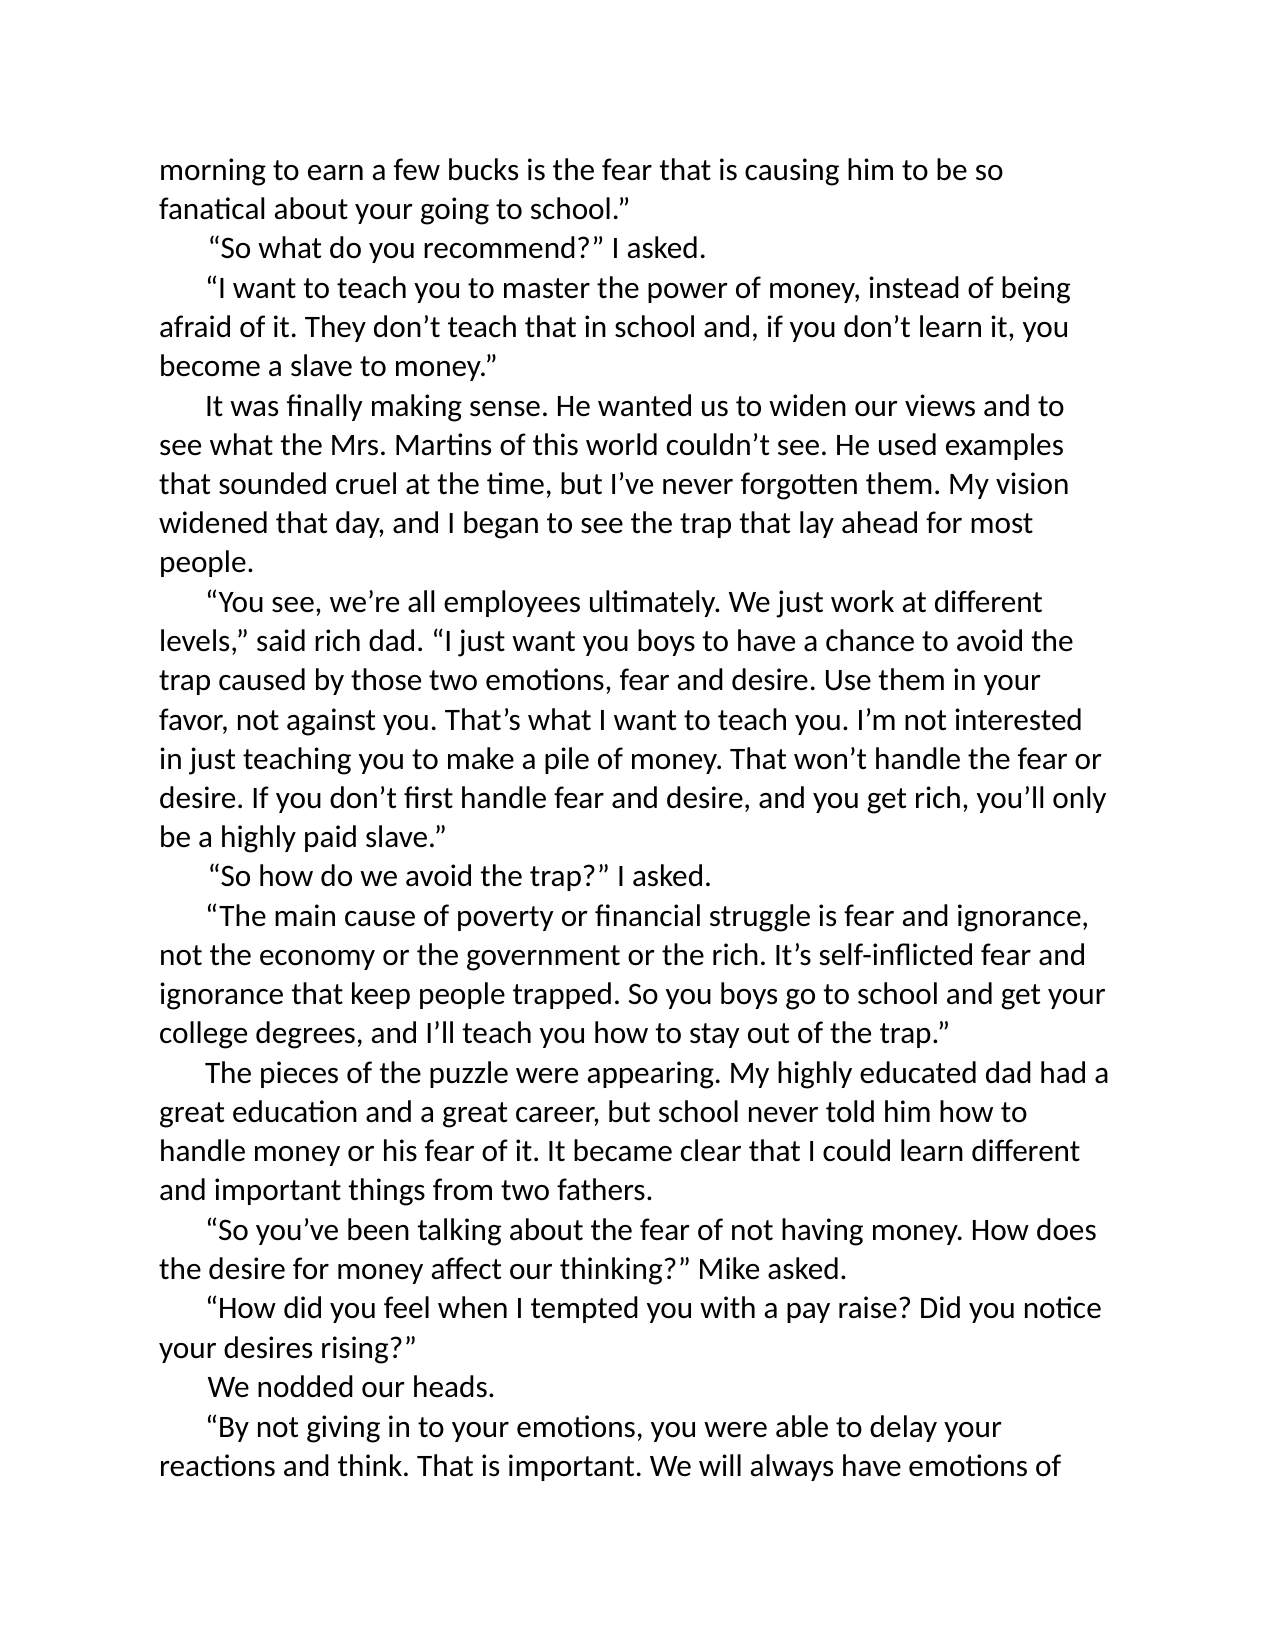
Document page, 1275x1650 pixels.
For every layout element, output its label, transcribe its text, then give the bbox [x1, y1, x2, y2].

text “The main cause of poverty or financial struggle is fear and ignorance, not the economy or the government or the rich. It’s self-inflicted fear and ignorance that keep people trapped. So you boys go to school and get your college degrees, and I’ll teach you how to stay out of the trap.” [159, 896, 1113, 1052]
text “So what do you recommend?” I asked. [207, 229, 1113, 267]
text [159, 1407, 1113, 1484]
text “So how do we avoid the trap?” I asked. [207, 857, 1113, 895]
text “So you’ve been talking about the fear of not having money. How does the desire for money affect our thinking?” Mike asked. [159, 1210, 1113, 1287]
text “You see, we’re all employees ultimately. We just work at different levels,” said rich dad. “I just want you boys to have a chance to avoid the trap caused by those two emotions, fear and desire. Use them in your favor, not against you. That’s what I want to teach you. I’m not interested in just teaching you to make a pile of money. That won’t handle the fear or desire. If you don’t first handle fear and desire, and you get rich, you’ll only be a highly paid slave.” [159, 582, 1113, 855]
text It was finally making sense. He wanted us to widen our views and to see what the Mrs. Martins of this world couldn’t see. He used examples that sounded cruel at the time, but I’ve never forgotten them. My vision widened that day, and I began to see the trap that lay ahead for most people. [159, 386, 1113, 581]
text “How did you feel when I tempted you with a pay raise? Did you notice your desires rising?” [159, 1289, 1113, 1366]
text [159, 150, 1113, 227]
text The pieces of the puzzle were appearing. My highly educated dad had a great education and a great career, but school never told him how to handle money or his fear of it. It became clear that I could learn different and important things from two fathers. [159, 1053, 1113, 1209]
text “I want to teach you to master the power of money, instead of being afraid of it. They don’t teach that in school and, if you don’t learn it, you become a slave to money.” [159, 268, 1113, 384]
text We nodded our heads. [207, 1367, 1113, 1405]
